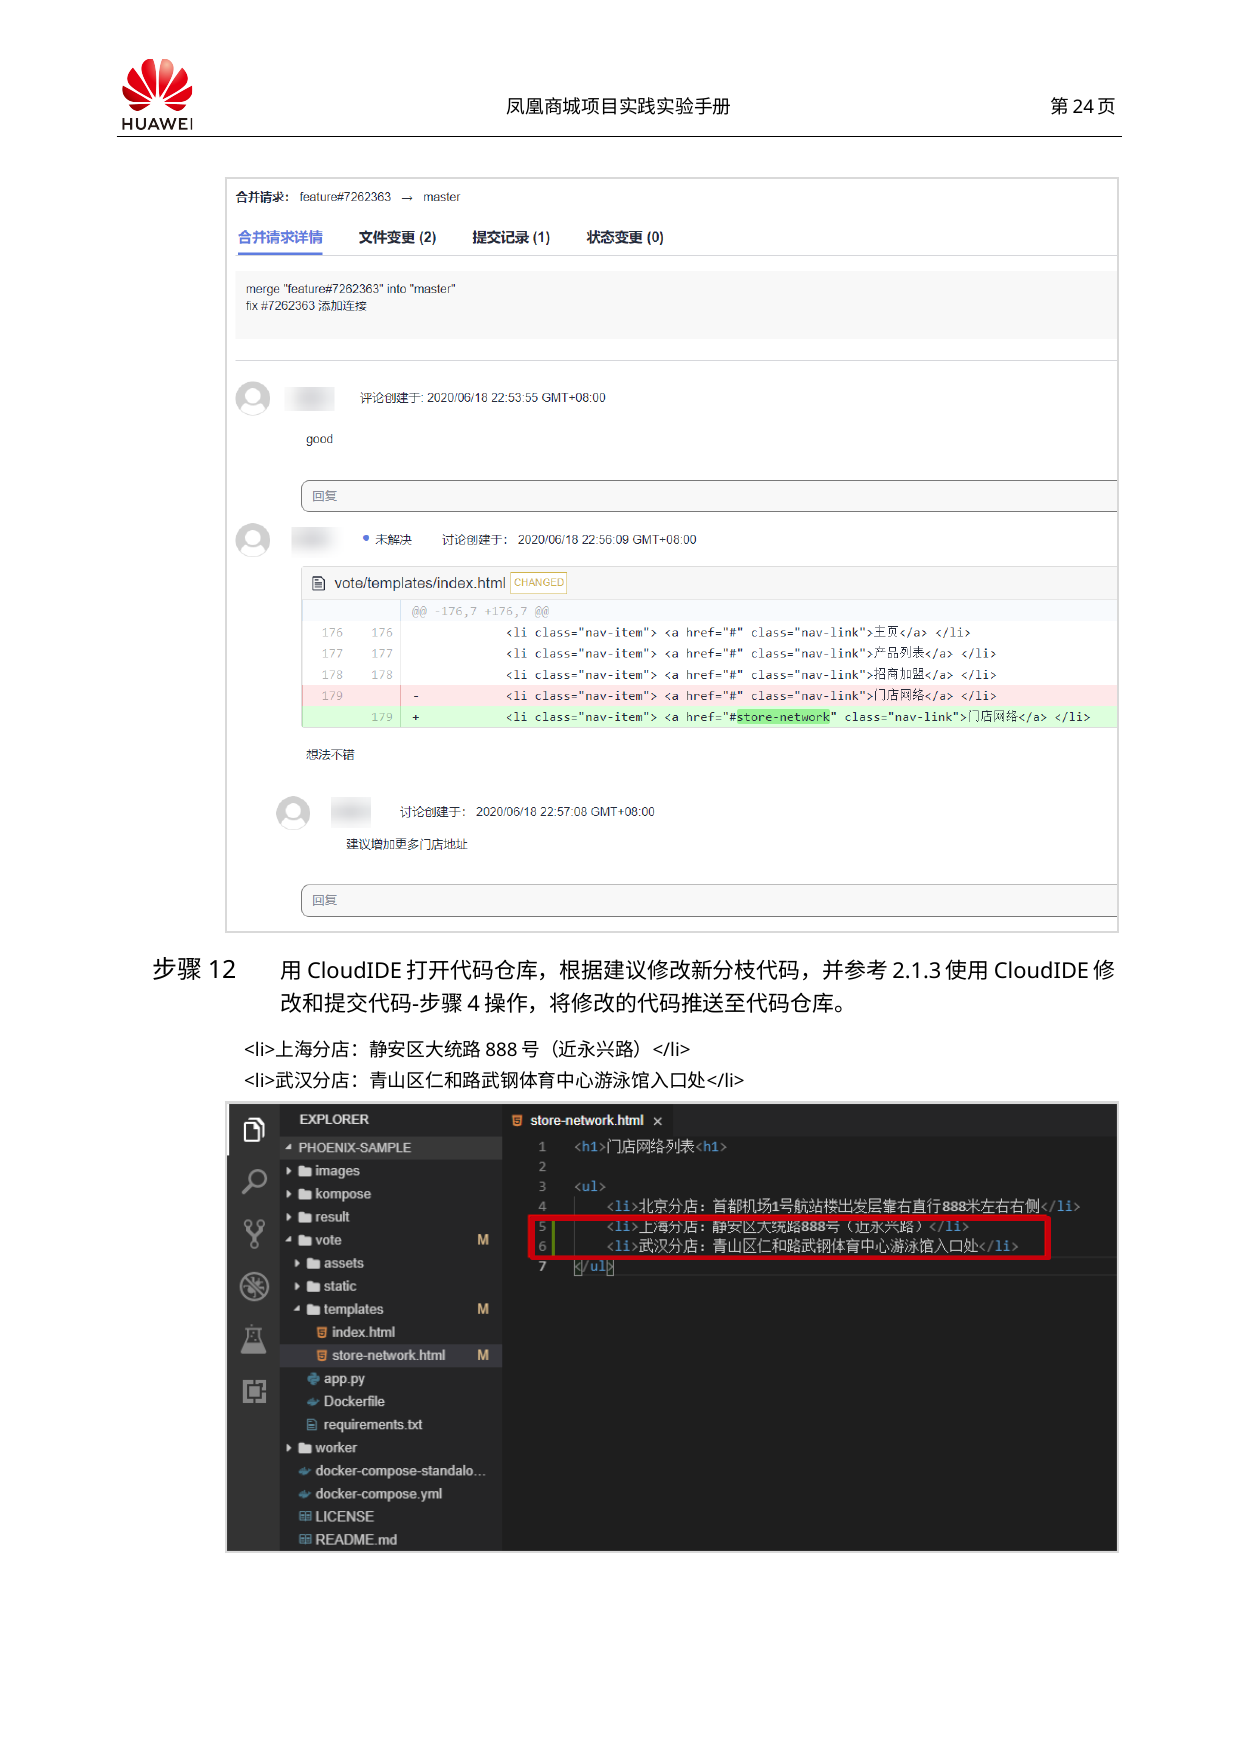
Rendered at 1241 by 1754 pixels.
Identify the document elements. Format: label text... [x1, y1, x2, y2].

picture [227, 179, 1117, 931]
picture [227, 1104, 1117, 1551]
picture [122, 59, 193, 130]
text 用CloudIDE打开代码仓库，根据建议修改新分枝代码，并参考2.1.3使用CloudIDE修改和提交代码-步骤4操作，将修改的代码推送至代码仓库。 [236, 950, 1122, 1018]
text <li>上海分店：静安区大统路888号（近永兴路）</li> [224, 1034, 1122, 1062]
text <li>武汉分店：青山区仁和路武钢体育中心游泳馆入口处</li> [224, 1066, 1122, 1093]
